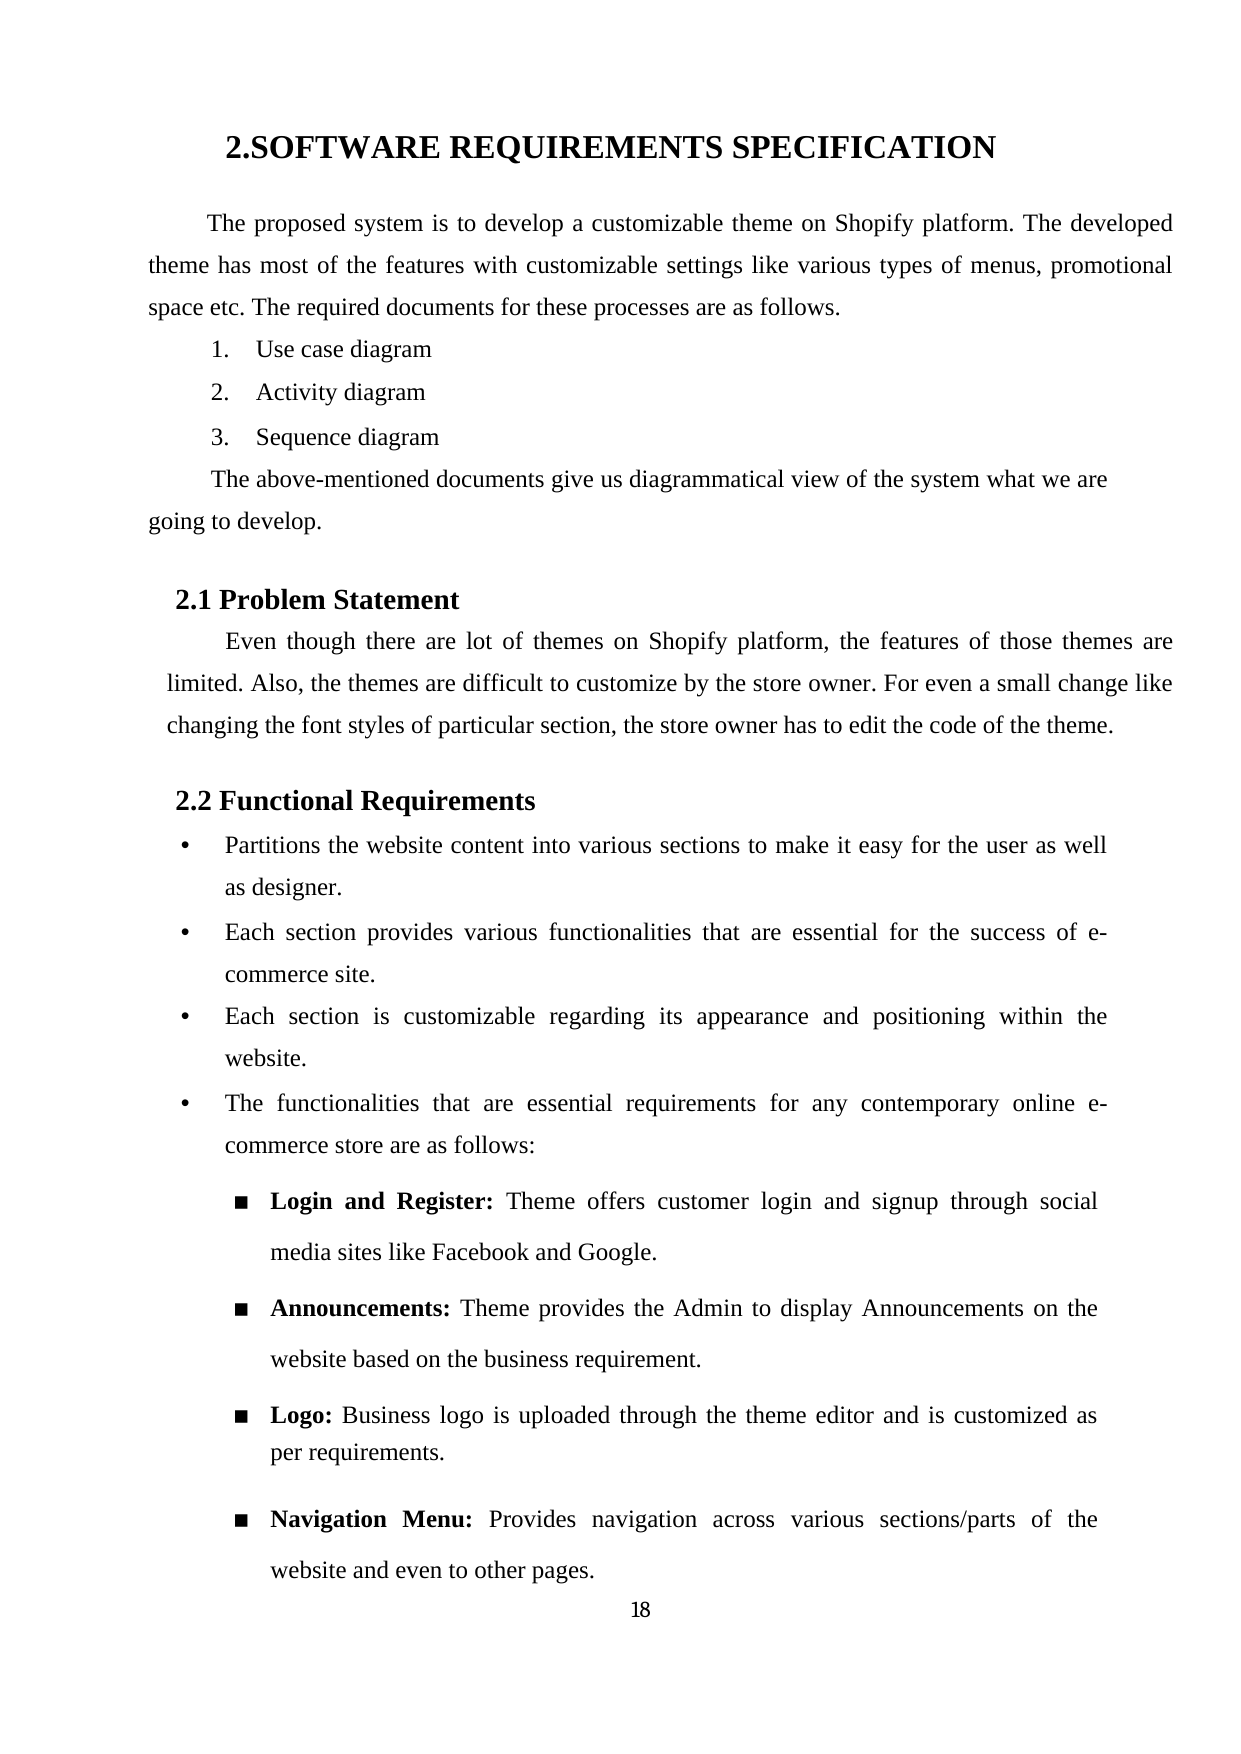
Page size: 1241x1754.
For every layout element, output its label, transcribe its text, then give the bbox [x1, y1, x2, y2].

list Partitions the website content into various sections to make it easy for the user as well as designer. [181, 830, 1108, 901]
list Announcements: Theme provides the Admin to display Announcements on the website based on the business requirement. [233, 1279, 1099, 1372]
list Logo: Business logo is uploaded through the theme editor and is customized as per requirements. [233, 1386, 1099, 1466]
list Navigation Menu: Provides navigation across various sections/parts of the website and even to other pages. [233, 1491, 1099, 1584]
list Use case diagram [211, 334, 1108, 363]
list The functionalities that are essential requirements for any contemporary online e- commerce store are as follows: [181, 1088, 1108, 1159]
text The above-mentioned documents give us diagrammatical view of the system what we are going to develop. [148, 464, 1108, 535]
list Login and Register: Theme offers customer login and signup through social media sites like Facebook and Google. [233, 1173, 1099, 1266]
text Even though there are lot of themes on Shopify platform, the features of those themes are limited. Also, the themes are difficult to customize by the store owner. For even a small change like changing the font styles of particular section, the store owner has to edit the code of the theme. [167, 626, 1174, 739]
text 2.SOFTWARE REQUIREMENTS SPECIFICATION [224, 127, 1174, 166]
list Each section provides various functionalities that are essential for the success of e- commerce site. [181, 917, 1108, 988]
subtitle 2.2 Functional Requirements [149, 783, 1174, 817]
text The proposed system is to develop a customizable theme on Shopify platform. The developed theme has most of the features with customizable settings like various types of menus, promotional space etc. The required documents for these processes are as follows. [148, 208, 1174, 321]
subtitle 2.1 Problem Statement [149, 582, 1174, 615]
list Activity diagram [211, 377, 1108, 406]
list Sequence diagram [211, 422, 1108, 451]
list Each section is customizable regarding its appearance and positioning within the website. [181, 1001, 1108, 1072]
